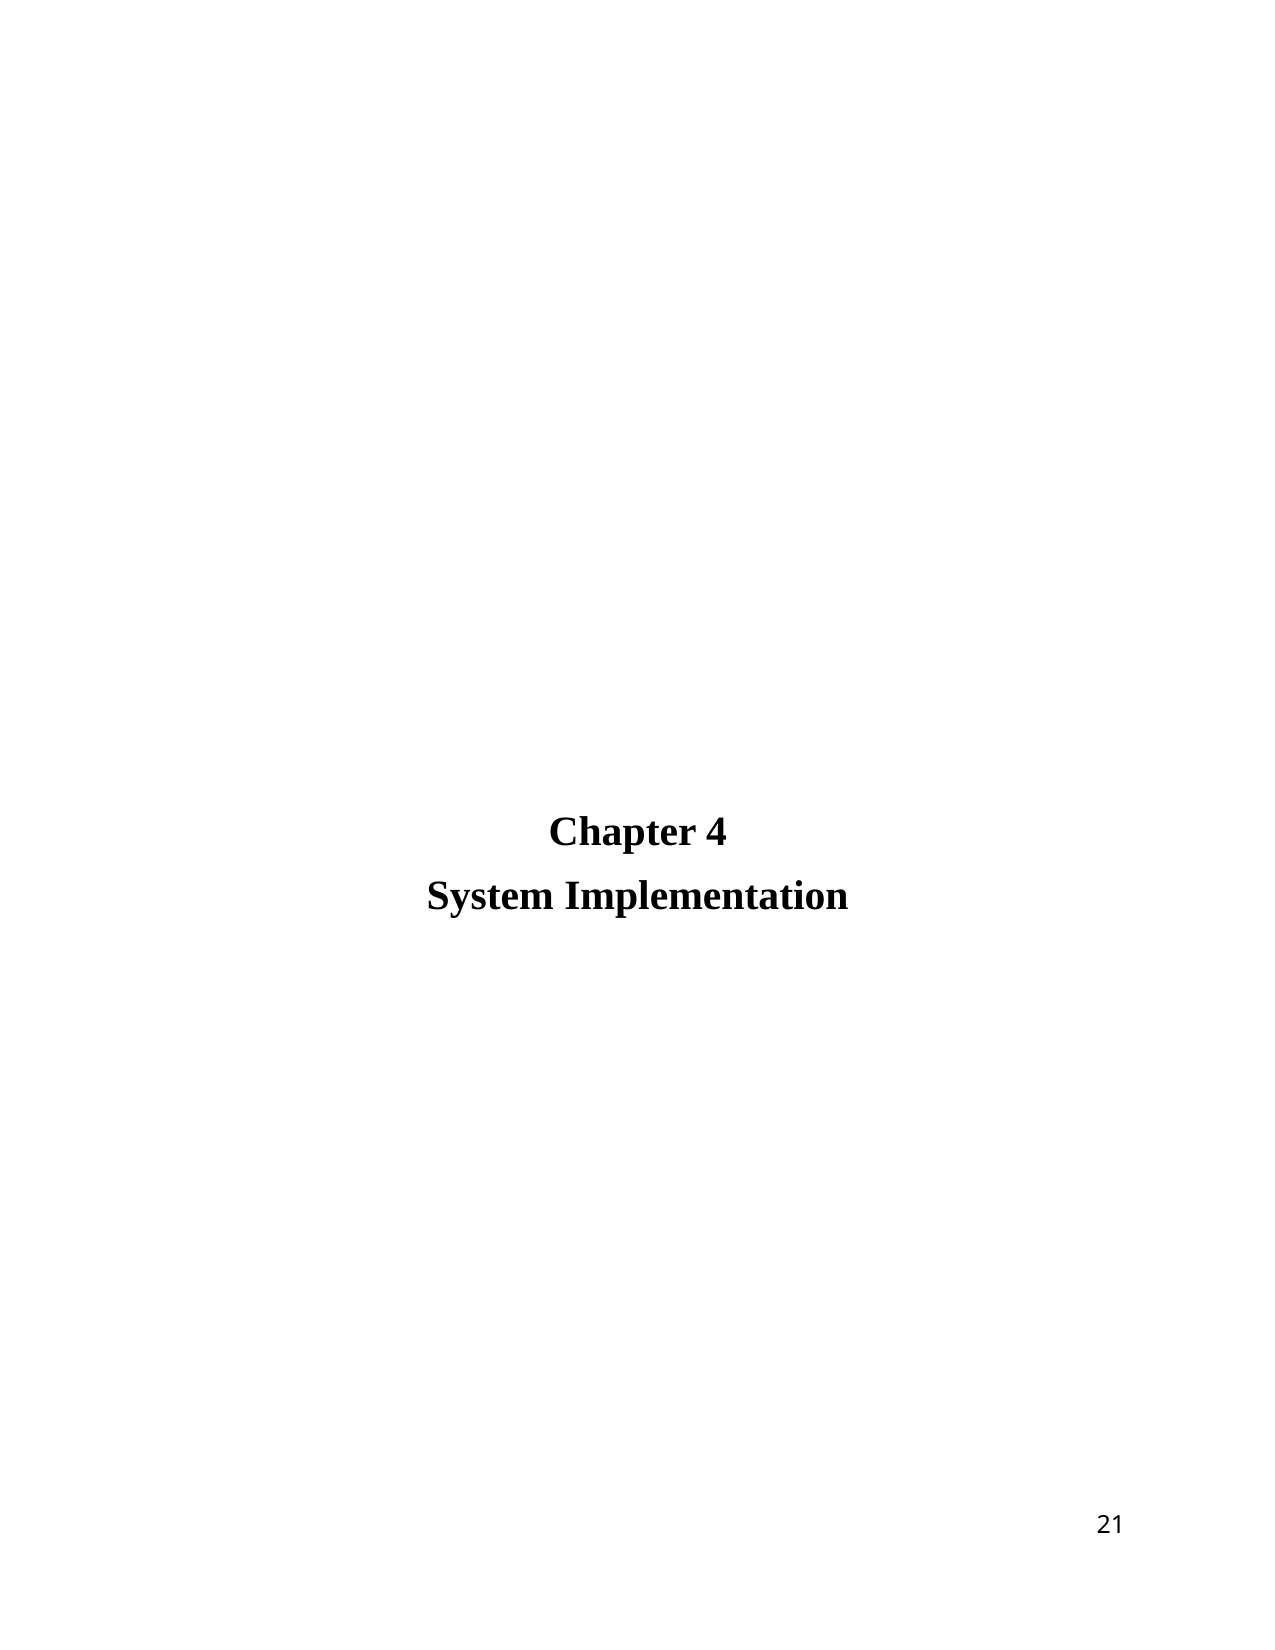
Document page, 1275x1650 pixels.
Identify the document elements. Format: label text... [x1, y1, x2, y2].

subtitle Chapter 4 [150, 807, 1125, 855]
subtitle System Implementation [150, 870, 1125, 918]
